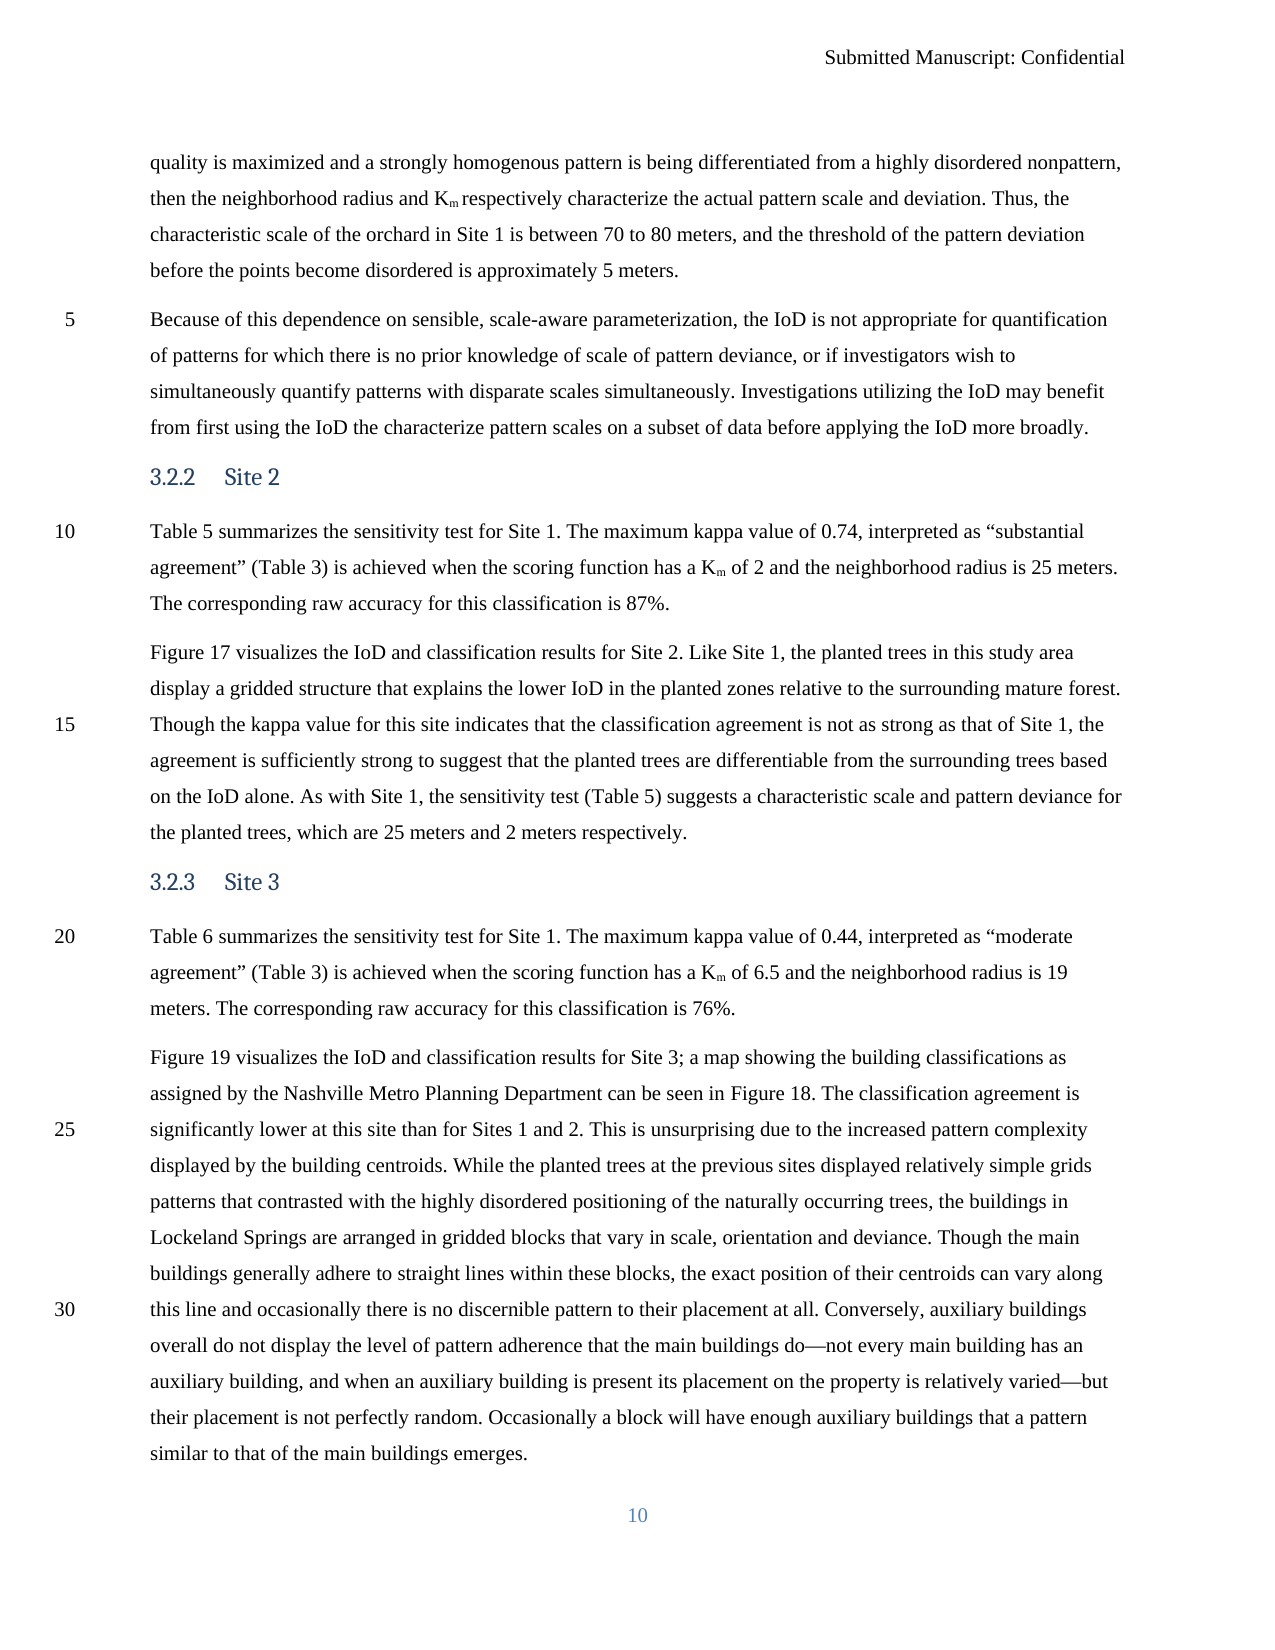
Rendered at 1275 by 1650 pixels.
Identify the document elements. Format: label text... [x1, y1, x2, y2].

text Figure 17 visualizes the IoD and classification results for Site 2. Like Site 1, the planted trees in this study area display a gridded structure that explains the lower IoD in the planted zones relative to the surrounding mature forest. Though the kappa value for this site indicates that the classification agreement is not as strong as that of Site 1, the agreement is sufficiently strong to suggest that the planted trees are differentiable from the surrounding trees based on the IoD alone. As with Site 1, the sensitivity test (Table 4) suggests a characteristic scale and pattern deviance for the planted trees, which are 25 meters and 2 meters respectively. [150, 639, 1125, 844]
text Table 4 summarizes the sensitivity test for Site 1. The maximum kappa value of 0.74, interpreted as “substantial agreement” (Table 2) is achieved when the scoring function has a Km of 2 and the neighborhood radius is 25 meters. The corresponding raw accuracy for this classification is 87%. [150, 519, 1125, 615]
text Figure 19 visualizes the IoD and classification results for Site 3; a map showing the building classifications as assigned by the Nashville Metro Planning Department can be seen in Figure 18. The classification agreement is significantly lower at this site than for Sites 1 and 2. This is unsurprising due to the increased pattern complexity displayed by the building centroids. While the planted trees at the previous sites displayed relatively simple grids patterns that contrasted with the highly disordered positioning of the naturally occurring trees, the buildings in Lockeland Springs are arranged in gridded blocks that vary in scale, orientation and deviance. Though the main buildings generally adhere to straight lines within these blocks, the exact position of their centroids can vary along this line and occasionally there is no discernible pattern to their placement at all. Conversely, auxiliary buildings overall do not display the level of pattern adherence that the main buildings do—not every main building has an auxiliary building, and when an auxiliary building is present its placement on the property is relatively varied—but their placement is not perfectly random. Occasionally a block will have enough auxiliary buildings that a pattern similar to that of the main buildings emerges. [150, 1044, 1125, 1465]
text Table 5 summarizes the sensitivity test for Site 1. The maximum kappa value of 0.44, interpreted as “moderate agreement” (Table 2) is achieved when the scoring function has a Km of 6.5 and the neighborhood radius is 19 meters. The corresponding raw accuracy for this classification is 76%. [150, 924, 1125, 1020]
text Because of this dependence on sensible, scale-aware parameterization, the IoD is not appropriate for quantification of patterns for which there is no prior knowledge of scale of pattern deviance, or if investigators wish to simultaneously quantify patterns with disparate scales simultaneously. Investigations utilizing the IoD may benefit from first using the IoD the characterize pattern scales on a subset of data before applying the IoD more broadly. [150, 307, 1125, 439]
subtitle Site 2 [150, 463, 1125, 492]
subtitle Site 3 [150, 868, 1125, 897]
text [150, 150, 1125, 282]
